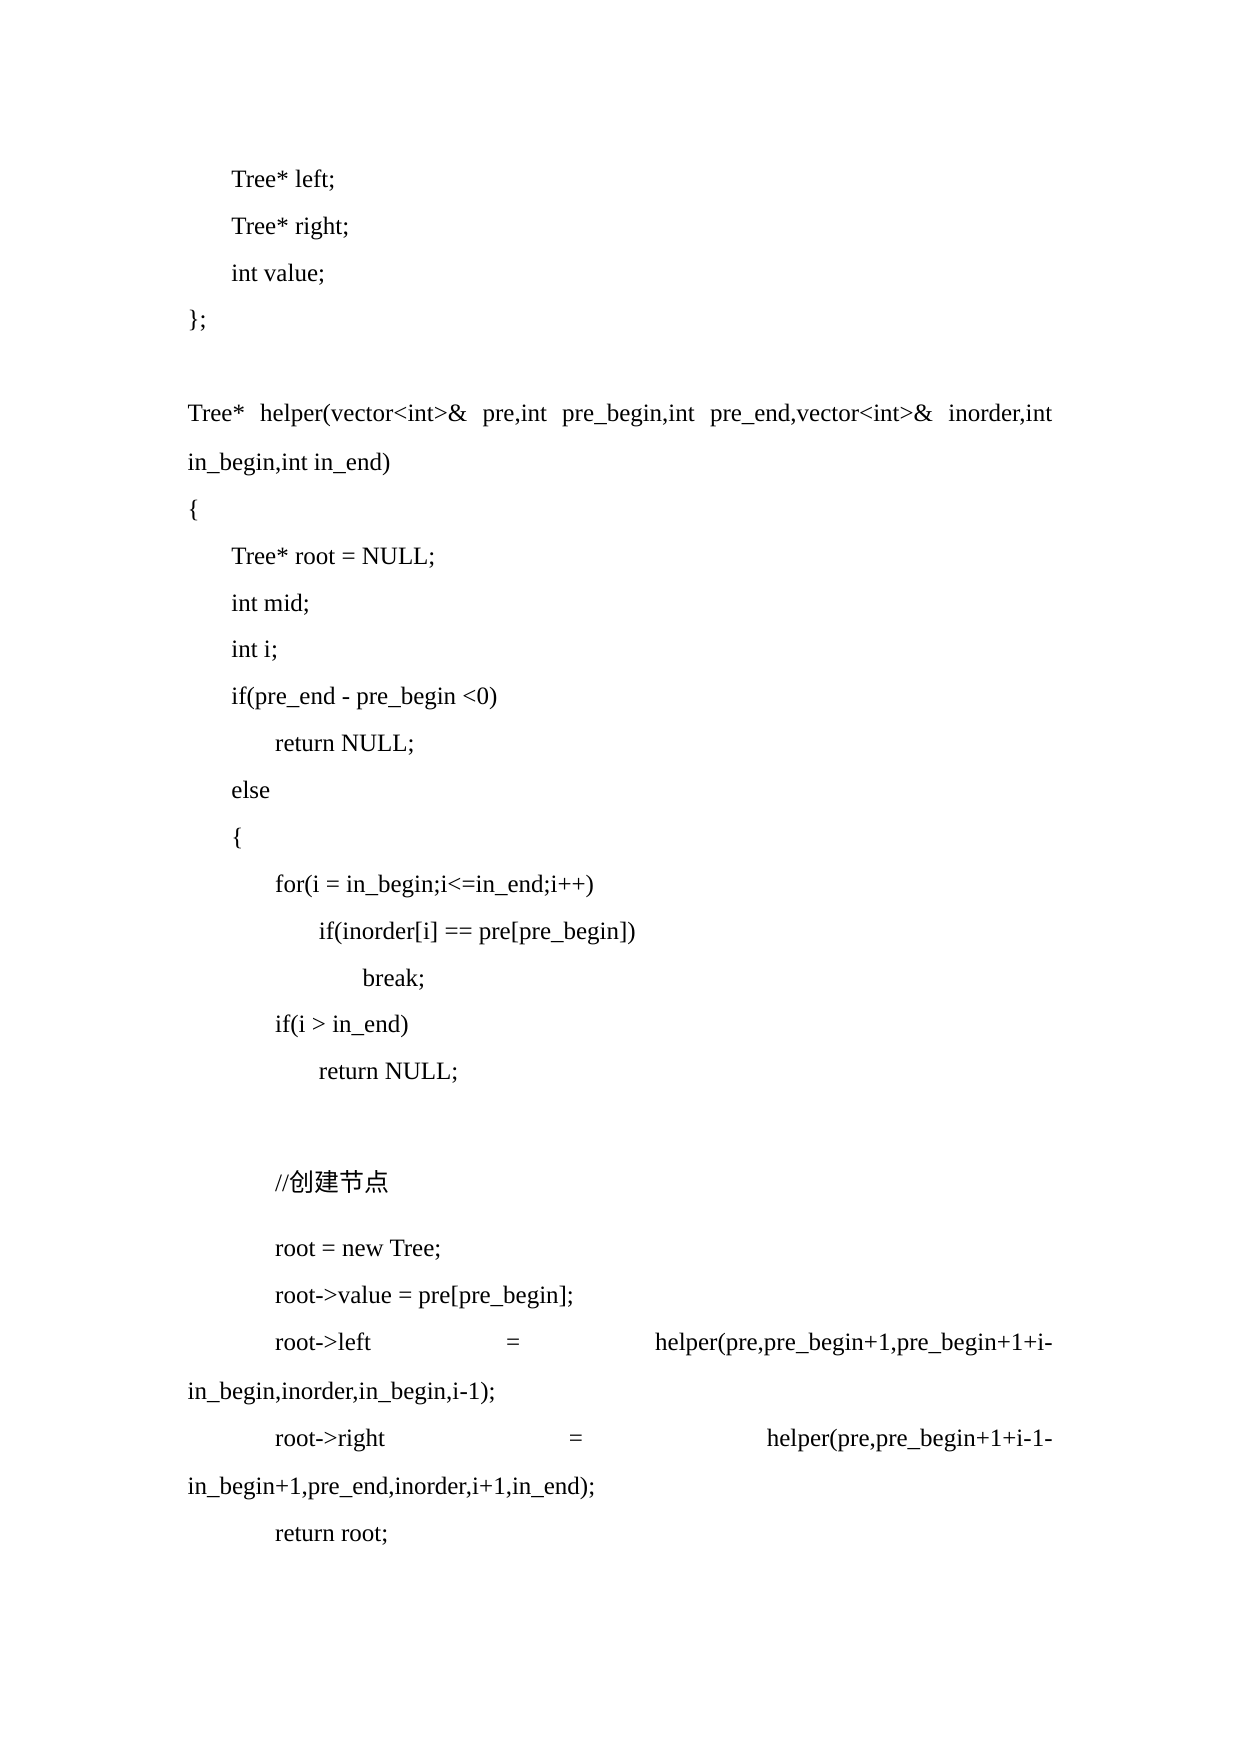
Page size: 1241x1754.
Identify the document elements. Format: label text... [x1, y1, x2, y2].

text Tree* left; [187, 162, 1053, 194]
text Tree* helper(vector<int>& pre,int pre_begin,int pre_end,vector<int>& inorder,int in_begin,int in_end) [187, 396, 1053, 478]
text root = new Tree; [187, 1231, 1053, 1264]
text break; [187, 961, 1053, 993]
text }; [187, 303, 1053, 335]
text int mid; [187, 586, 1053, 618]
text int value; [187, 256, 1053, 288]
text //创建节点 [187, 1148, 1053, 1213]
text root->left = helper(pre,pre_begin+1,pre_begin+1+i-in_begin,inorder,in_begin,i-1); [187, 1325, 1053, 1406]
text { [187, 492, 1053, 524]
text else [187, 773, 1053, 806]
text Tree* right; [187, 209, 1053, 241]
text root->right = helper(pre,pre_begin+1+i-1-in_begin+1,pre_end,inorder,i+1,in_end); [187, 1421, 1053, 1502]
text Tree* root = NULL; [187, 539, 1053, 571]
text root->value = pre[pre_begin]; [187, 1278, 1053, 1311]
text if(inorder[i] == pre[pre_begin]) [187, 914, 1053, 946]
text { [187, 820, 1053, 853]
text return NULL; [187, 1054, 1053, 1087]
text if(pre_end - pre_begin <0) [187, 679, 1053, 712]
text for(i = in_begin;i<=in_end;i++) [187, 867, 1053, 899]
text int i; [187, 633, 1053, 665]
text return root; [187, 1516, 1053, 1549]
text if(i > in_end) [187, 1008, 1053, 1040]
text return NULL; [187, 726, 1053, 759]
